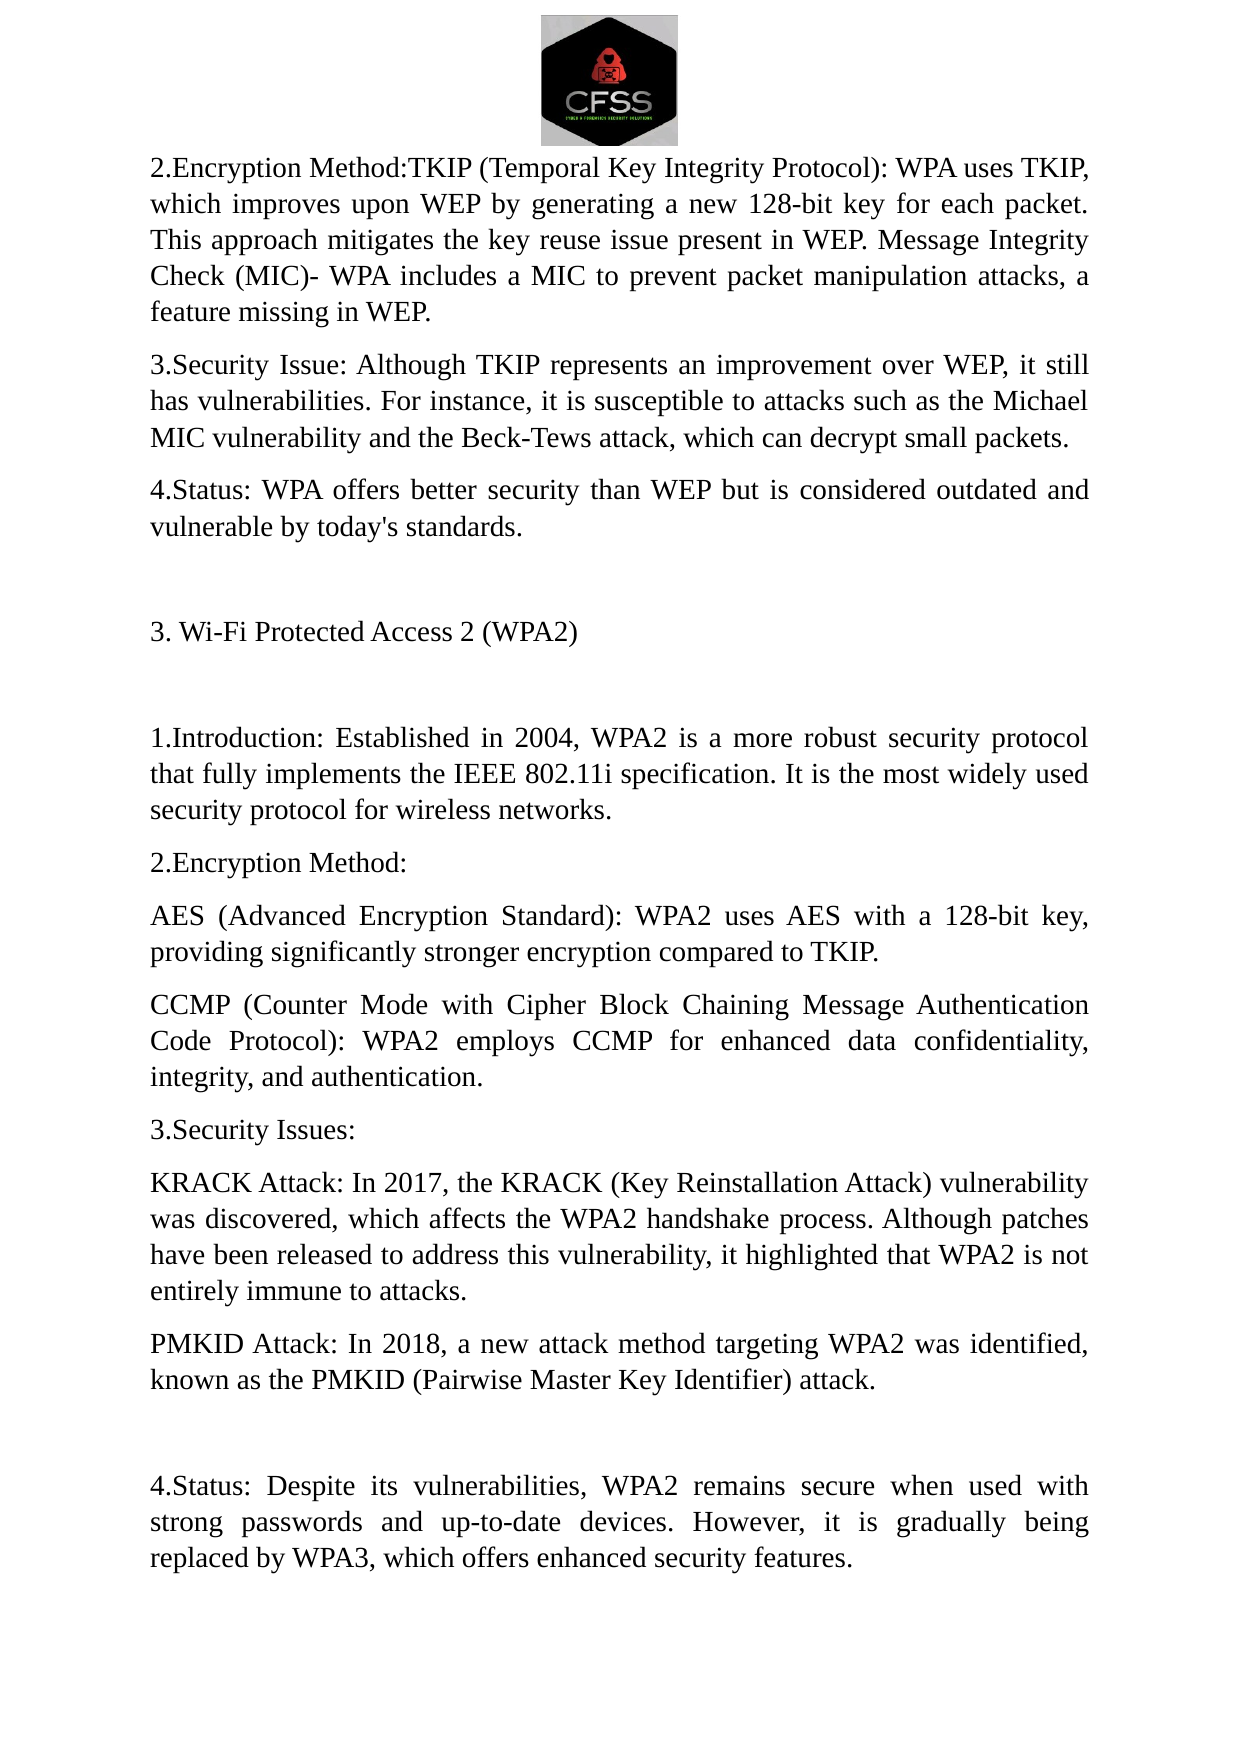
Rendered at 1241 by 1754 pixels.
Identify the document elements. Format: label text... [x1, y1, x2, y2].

picture [531, 15, 685, 146]
text 4.Status: Despite its vulnerabilities, WPA2 remains secure when used with strong passwords and up-to-date devices. However, it is gradually being replaced by WPA3, which offers enhanced security features. [150, 1468, 1090, 1573]
text AES (Advanced Encryption Standard): WPA2 uses AES with a 128-bit key, providing significantly stronger encryption compared to TKIP. [150, 898, 1090, 967]
text 3. Wi-Fi Protected Access 2 (WPA2) [150, 614, 1090, 648]
text 2.Encryption Method:TKIP (Temporal Key Integrity Protocol): WPA uses TKIP, which improves upon WEP by generating a new 128-bit key for each packet. This approach mitigates the key reuse issue present in WEP. Message Integrity Check (MIC)- WPA includes a MIC to prevent packet manipulation attacks, a feature missing in WEP. [150, 150, 1090, 328]
text 3.Security Issues: [150, 1112, 1090, 1145]
text PMKID Attack: In 2018, a new attack method targeting WPA2 was identified, known as the PMKID (Pairwise Master Key Identifier) attack. [150, 1326, 1090, 1396]
text CCMP (Counter Mode with Cipher Block Chaining Message Authentication Code Protocol): WPA2 employs CCMP for enhanced data confidentiality, integrity, and authentication. [150, 987, 1090, 1093]
text KRACK Attack: In 2017, the KRACK (Key Reinstallation Attack) vulnerability was discovered, which affects the WPA2 handshake process. Although patches have been released to address this vulnerability, it highlighted that WPA2 is not entirely immune to attacks. [150, 1165, 1090, 1307]
text 3.Security Issue: Although TKIP represents an improvement over WEP, it still has vulnerabilities. For instance, it is susceptible to attacks such as the Michael MIC vulnerability and the Beck-Tews attack, which can decrypt small packets. [150, 347, 1090, 453]
text 1.Introduction: Established in 2004, WPA2 is a more robust security protocol that fully implements the IEEE 802.11i specification. It is the most widely used security protocol for wireless networks. [150, 720, 1090, 826]
text 2.Encryption Method: [150, 845, 1090, 878]
text 4.Status: WPA offers better security than WEP but is considered outdated and vulnerable by today's standards. [150, 472, 1090, 542]
